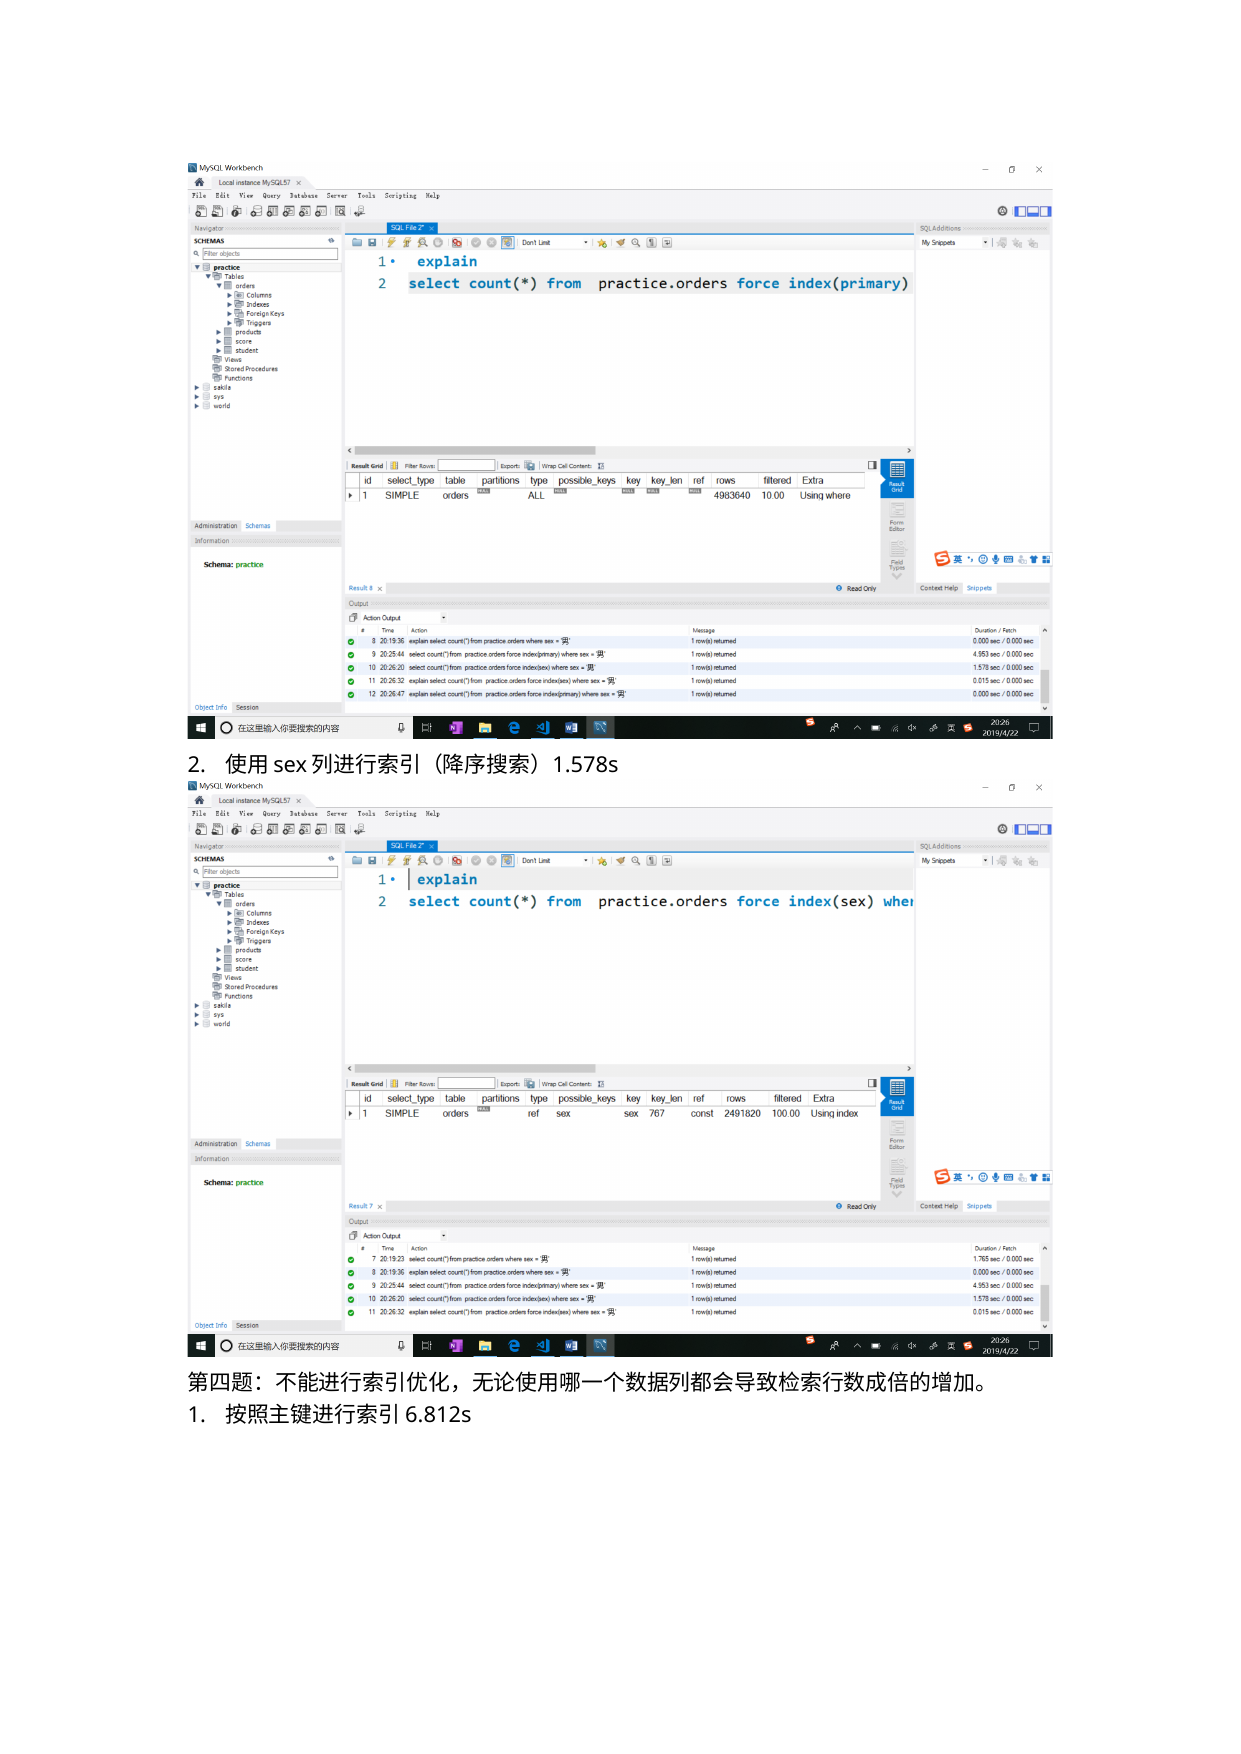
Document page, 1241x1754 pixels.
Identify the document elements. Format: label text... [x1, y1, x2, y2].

list 按照主键进行索引 6.812s [187, 1397, 1053, 1429]
list 使用sex列进行索引（降序搜索）1.578s [187, 747, 1053, 779]
picture [187, 162, 1053, 739]
text 第四题：不能进行索引优化，无论使用哪一个数据列都会导致检索行数成倍的增加。 [187, 1364, 1053, 1397]
picture [187, 779, 1053, 1357]
